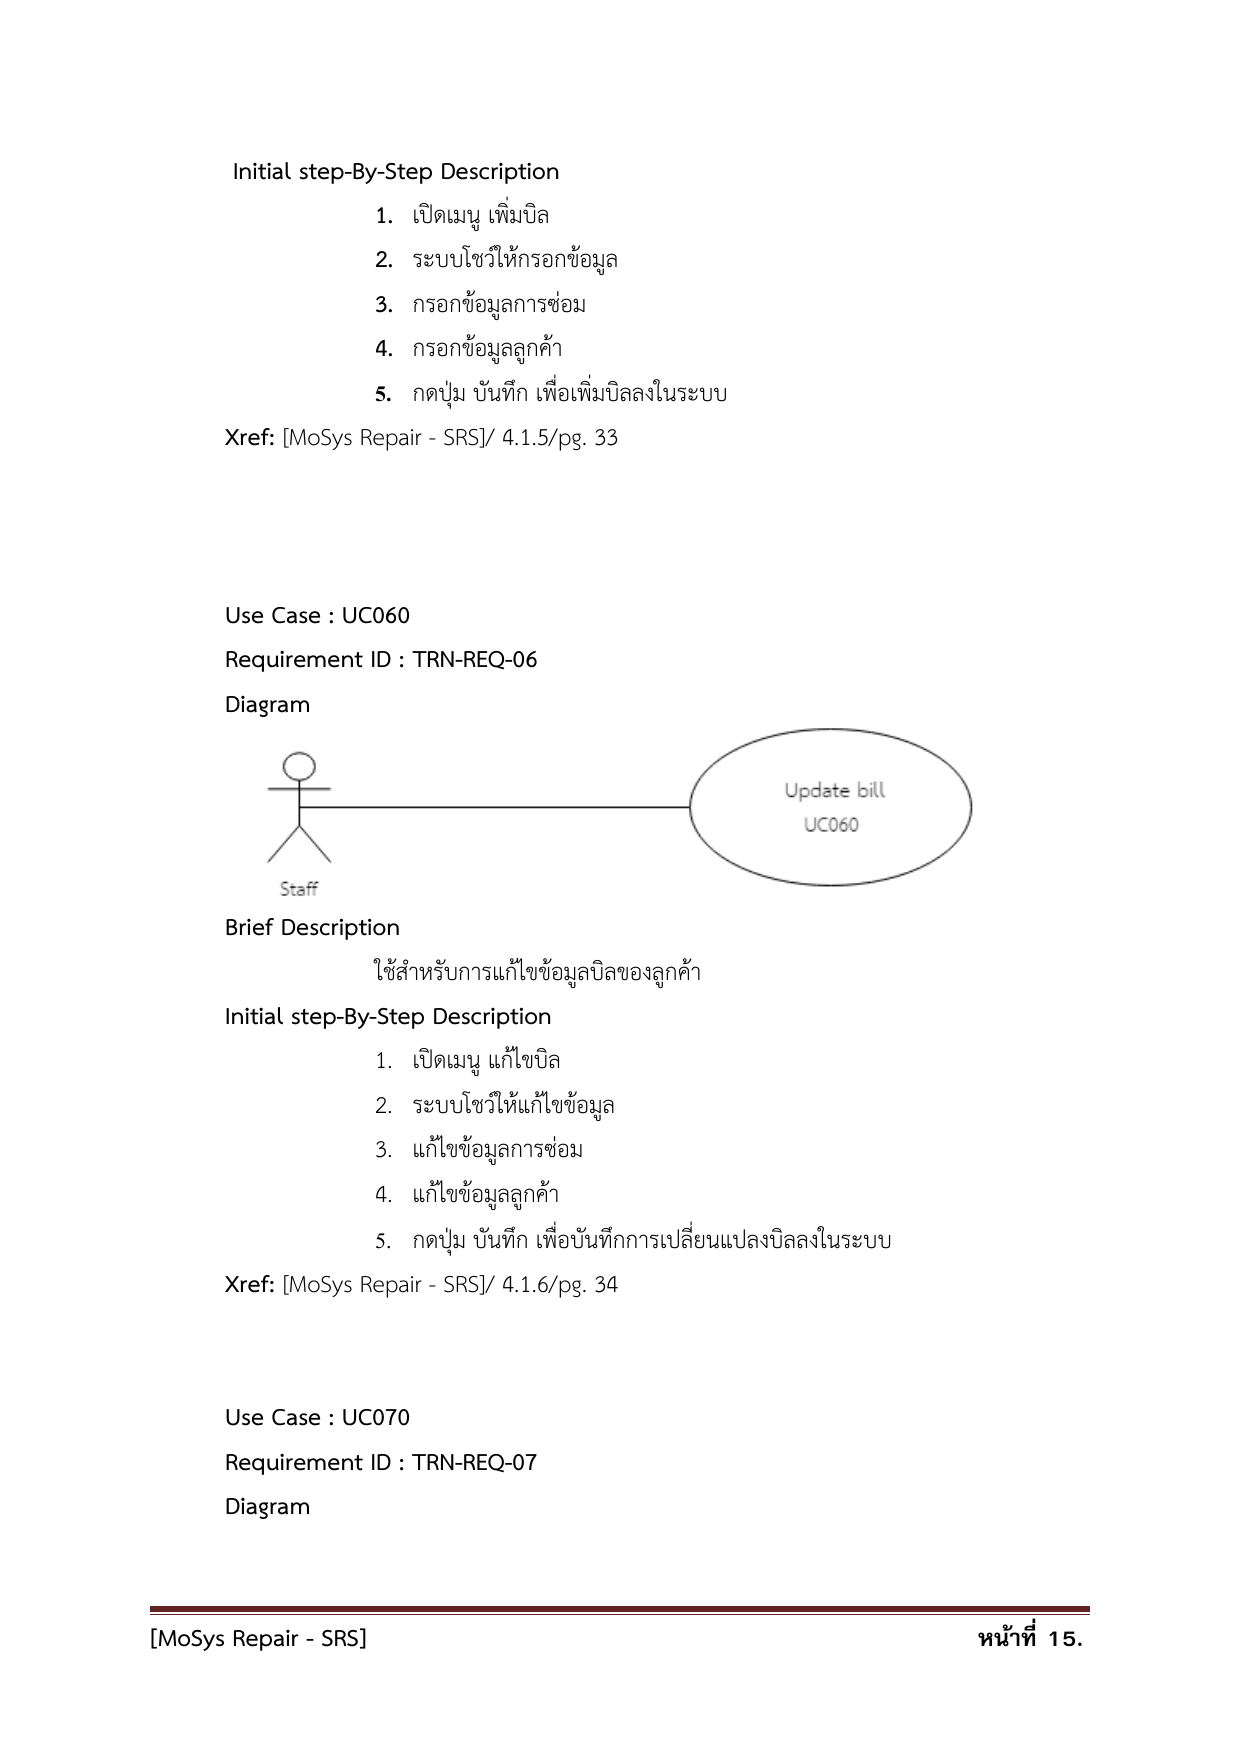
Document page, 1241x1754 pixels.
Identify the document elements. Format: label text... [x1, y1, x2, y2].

list กรอกข้อมูลการซ่อม [375, 283, 1090, 327]
text Initial step-By-Step Description [225, 995, 1090, 1040]
list ระบบโชว์ให้กรอกข้อมูล [375, 239, 1090, 283]
text Use Case : UC070 [225, 1396, 1090, 1441]
text Xref: [MoSys Repair - SRS]/ 4.1.6/pg. 34 [150, 1263, 1090, 1308]
text Xref: [MoSys Repair - SRS]/ 4.1.5/pg. 33 [225, 417, 1090, 461]
text ใช้สำหรับการแก้ไขข้อมูลบิลของลูกค้า [150, 951, 1090, 995]
list เปิดเมนู เพิ่มบิล [375, 194, 1090, 239]
text Diagram [225, 683, 1090, 727]
text Brief Description [225, 907, 1090, 951]
text Use Case : UC060 [225, 594, 1090, 638]
text Diagram [225, 1485, 1090, 1529]
list ระบบโชว์ให้แก้ไขข้อมูล [375, 1084, 1090, 1128]
list กรอกข้อมูลลูกค้า [375, 327, 1090, 372]
text Initial step-By-Step Description [150, 150, 1090, 194]
list เปิดเมนู แก้ไขบิล [375, 1040, 1090, 1084]
list กดปุ่ม บันทึก เพื่อเพิ่มบิลลงในระบบ [375, 372, 1090, 417]
text Requirement ID : TRN-REQ-06 [225, 638, 1090, 683]
list แก้ไขข้อมูลลูกค้า [375, 1173, 1090, 1217]
list กดปุ่ม บันทึก เพื่อบันทึกการเปลี่ยนแปลงบิลลงในระบบ [375, 1217, 1090, 1263]
list แก้ไขข้อมูลการซ่อม [375, 1128, 1090, 1173]
text Requirement ID : TRN-REQ-07 [225, 1441, 1090, 1485]
